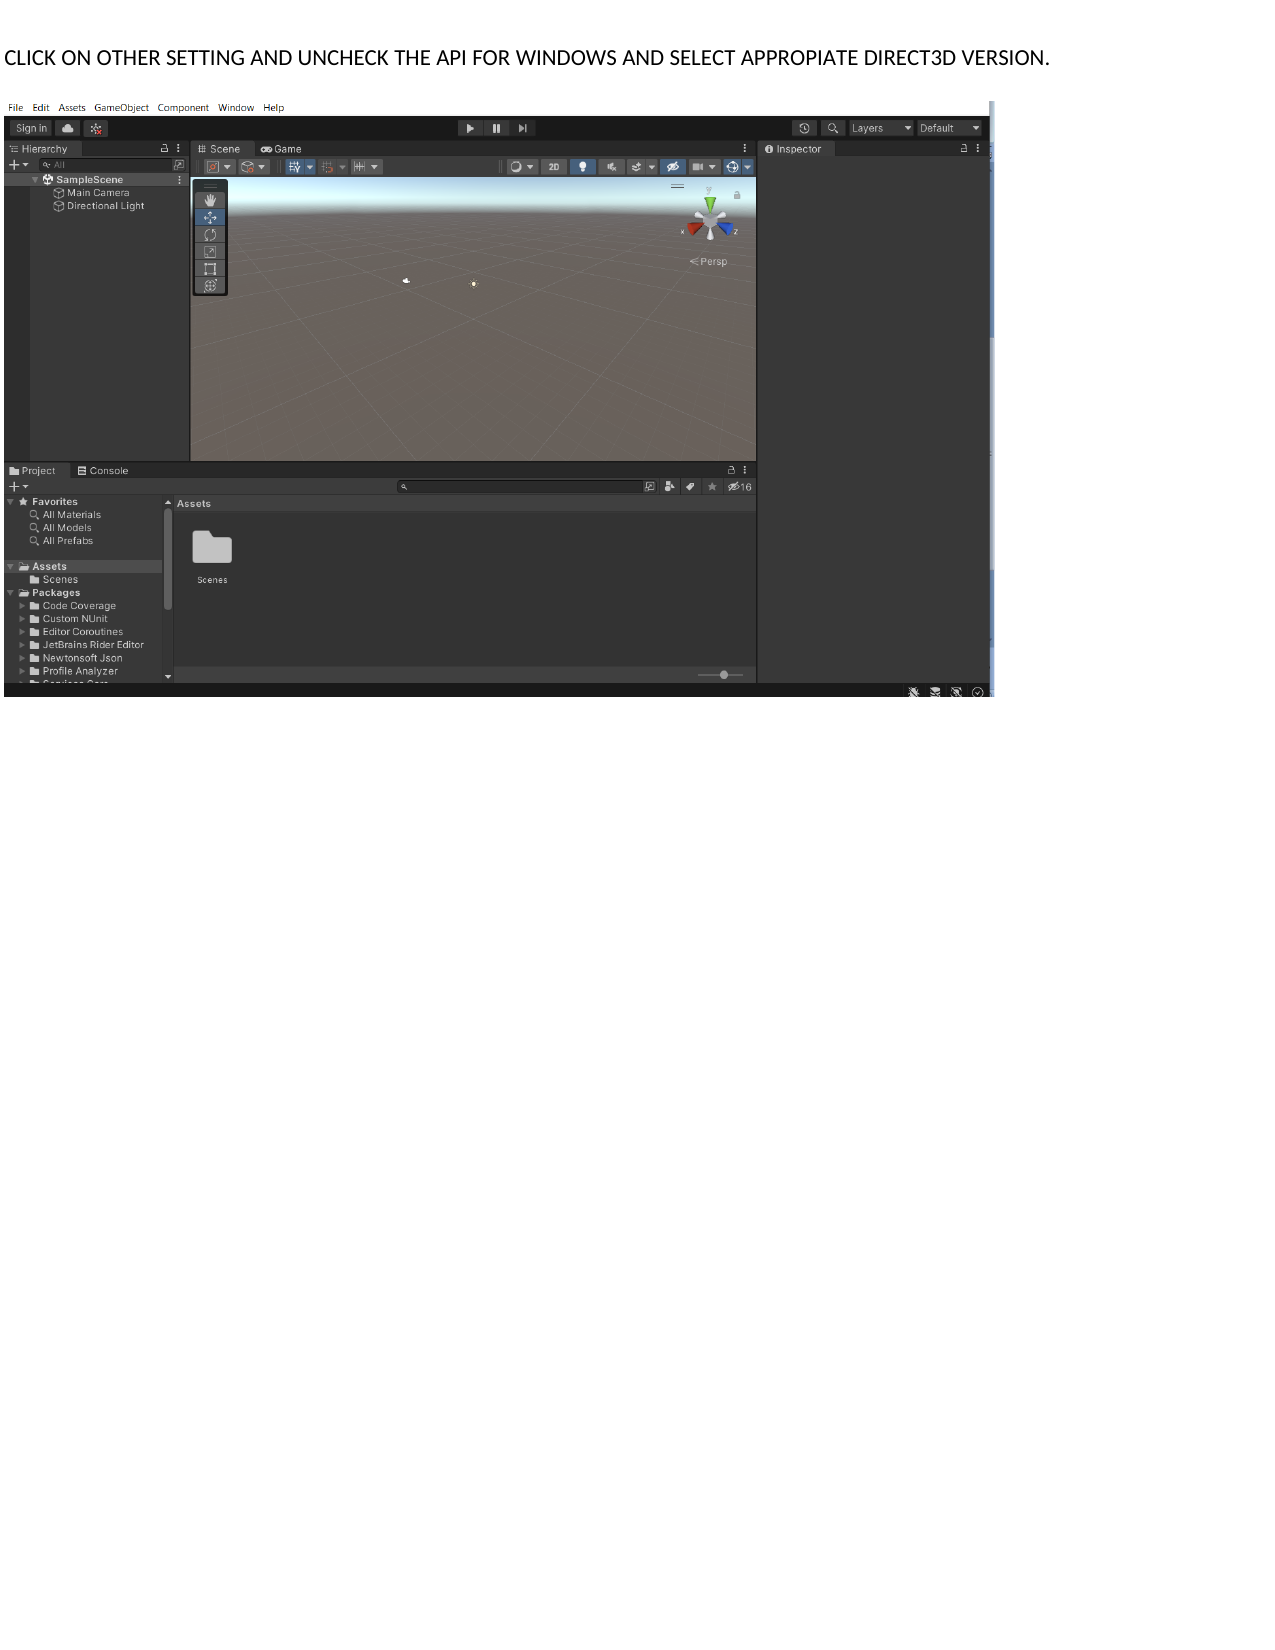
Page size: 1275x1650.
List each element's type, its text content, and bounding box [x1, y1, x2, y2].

text CLICK ON OTHER SETTING AND UNCHECK THE API FOR WINDOWS AND SELECT APPROPIATE DIRECT3D VERSION. [4, 43, 1269, 71]
picture [4, 101, 995, 697]
